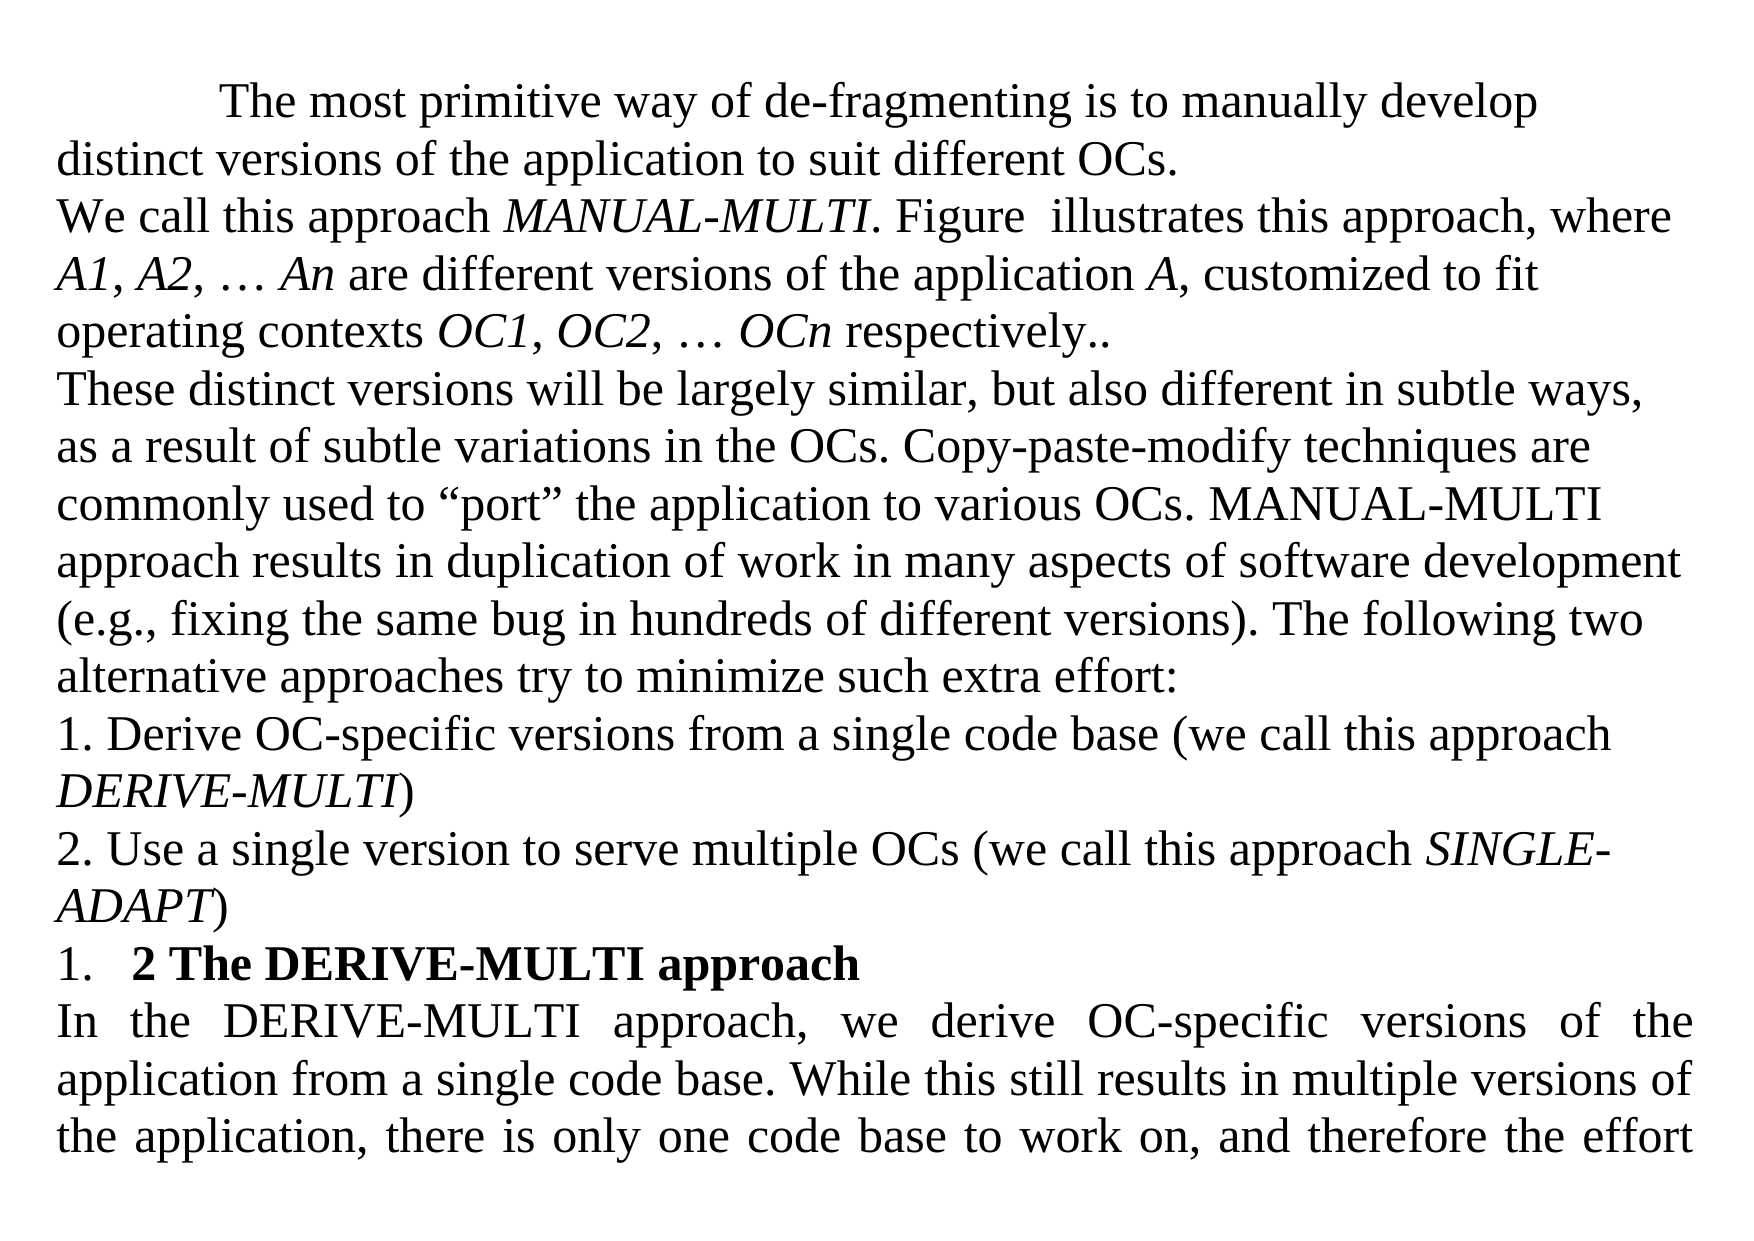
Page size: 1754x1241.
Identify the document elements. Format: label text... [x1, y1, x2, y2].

text These distinct versions will be largely similar, but also different in subtle ways, as a result of subtle variations in the OCs. Copy-paste-modify techniques are commonly used to “port” the application to various OCs. MANUAL-MULTI approach results in duplication of work in many aspects of software development (e.g., fixing the same bug in hundreds of different versions). The following two alternative approaches try to minimize such extra effort: [56, 358, 1696, 703]
list 2 The DERIVE-MULTI approach [56, 933, 1696, 991]
text The most primitive way of de-fragmenting is to manually develop distinct versions of the application to suit different OCs. [56, 71, 1696, 186]
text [56, 991, 1696, 1163]
text We call this approach MANUAL-MULTI. Figure illustrates this approach, where A1, A2, … An are different versions of the application A, customized to fit operating contexts OC1, OC2, … OCn respectively.. [56, 186, 1696, 358]
text 1. Derive OC-specific versions from a single code base (we call this approach DERIVE-MULTI) [56, 703, 1696, 818]
text 2. Use a single version to serve multiple OCs (we call this approach SINGLE-ADAPT) [56, 818, 1696, 933]
